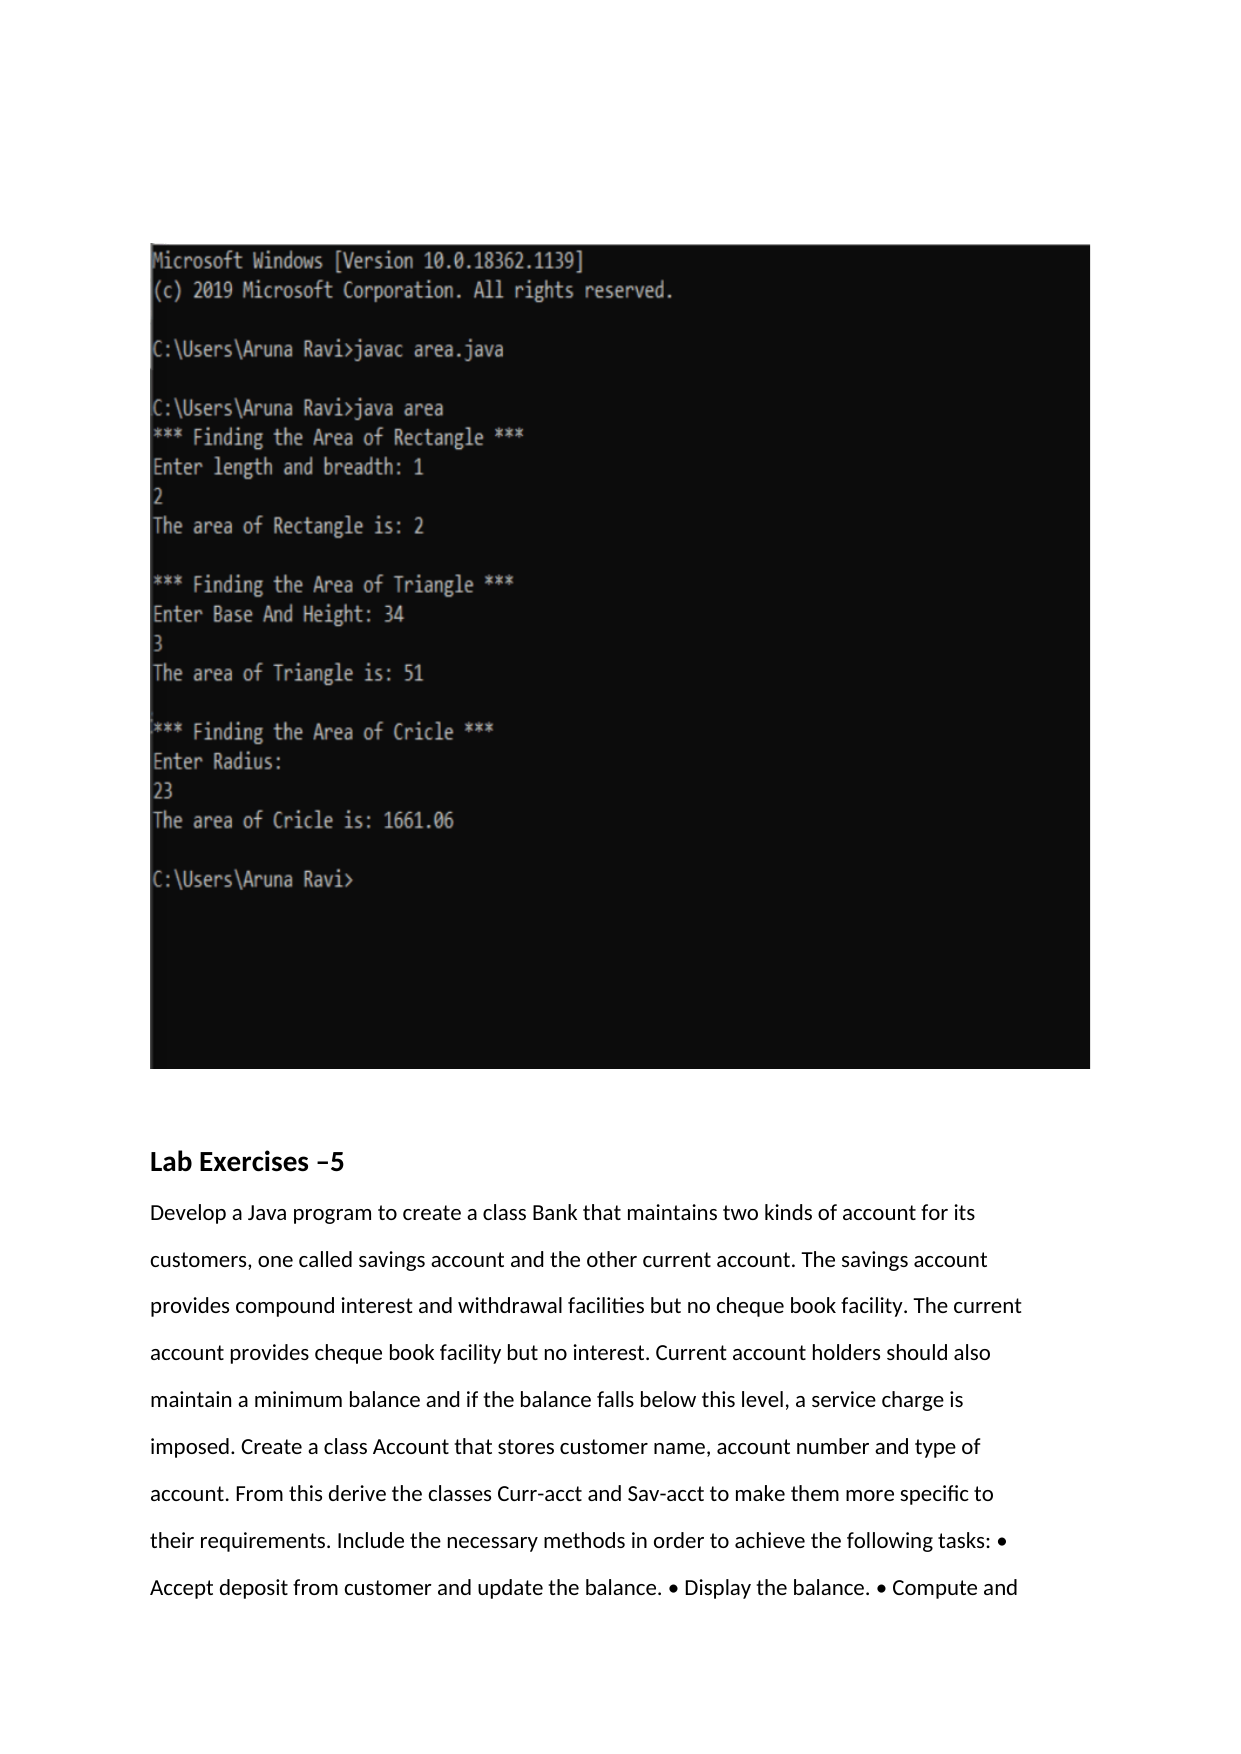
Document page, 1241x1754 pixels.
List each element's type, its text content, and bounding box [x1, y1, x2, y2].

text Develop a Java program to create a class Bank that maintains two kinds of account for its [150, 1198, 1090, 1226]
text provides compound interest and withdrawal facilities but no cheque book facility. The current [150, 1292, 1090, 1319]
text maintain a minimum balance and if the balance falls below this level, a service charge is [150, 1385, 1090, 1413]
text their requirements. Include the necessary methods in order to achieve the following tasks: • [150, 1526, 1090, 1554]
text Lab Exercises –5 [150, 1143, 1090, 1178]
text imposed. Create a class Account that stores customer name, account number and type of [150, 1432, 1090, 1460]
text Accept deposit from customer and update the balance. • Display the balance. • Compute and [150, 1573, 1090, 1601]
picture [150, 243, 1091, 1069]
text account provides cheque book facility but no interest. Current account holders should also [150, 1338, 1090, 1366]
text customers, one called savings account and the other current account. The savings account [150, 1245, 1090, 1273]
text account. From this derive the classes Curr-acct and Sav-acct to make them more specific to [150, 1479, 1090, 1507]
